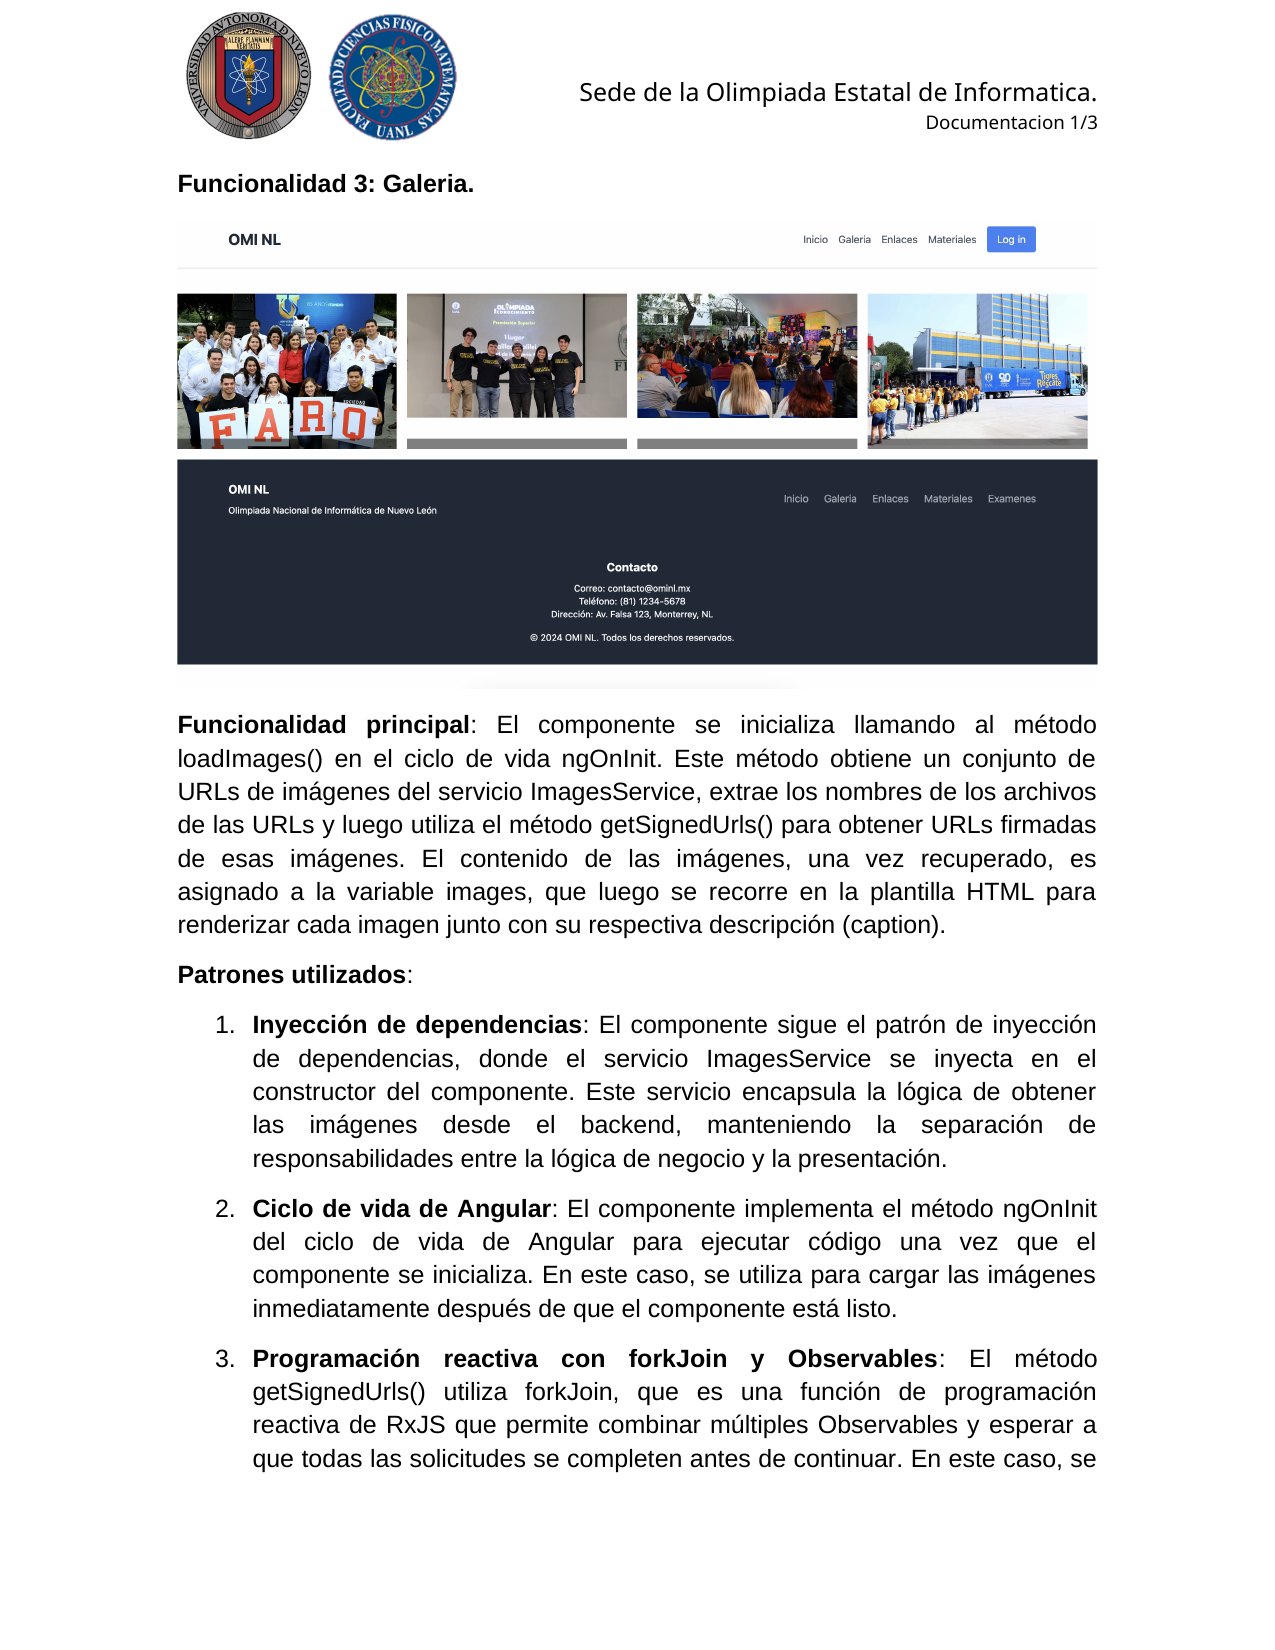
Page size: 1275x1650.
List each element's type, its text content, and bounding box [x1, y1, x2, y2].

text Patrones utilizados: [177, 960, 1098, 989]
list Ciclo de vida de Angular: El componente implementa el método ngOnInit del ciclo de vida de Angular para ejecutar código una vez que el componente se inicializa. En este caso, se utiliza para cargar las imágenes inmediatamente después de que el componente está listo. [215, 1194, 1098, 1322]
picture [177, 218, 1098, 689]
picture [179, 6, 315, 143]
text Funcionalidad 3: Galeria. [177, 169, 1098, 197]
text Funcionalidad principal: El componente se inicializa llamando al método loadImages() en el ciclo de vida ngOnInit. Este método obtiene un conjunto de URLs de imágenes del servicio ImagesService, extrae los nombres de los archivos de las URLs y luego utiliza el método getSignedUrls() para obtener URLs firmadas de esas imágenes. El contenido de las imágenes, una vez recuperado, es asignado a la variable images, que luego se recorre en la plantilla HTML para renderizar cada imagen junto con su respectiva descripción (caption). [177, 710, 1098, 939]
picture [356, 12, 412, 101]
list Inyección de dependencias: El componente sigue el patrón de inyección de dependencias, donde el servicio ImagesService se inyecta en el constructor del componente. Este servicio encapsula la lógica de obtener las imágenes desde el backend, manteniendo la separación de responsabilidades entre la lógica de negocio y la presentación. [215, 1010, 1098, 1172]
